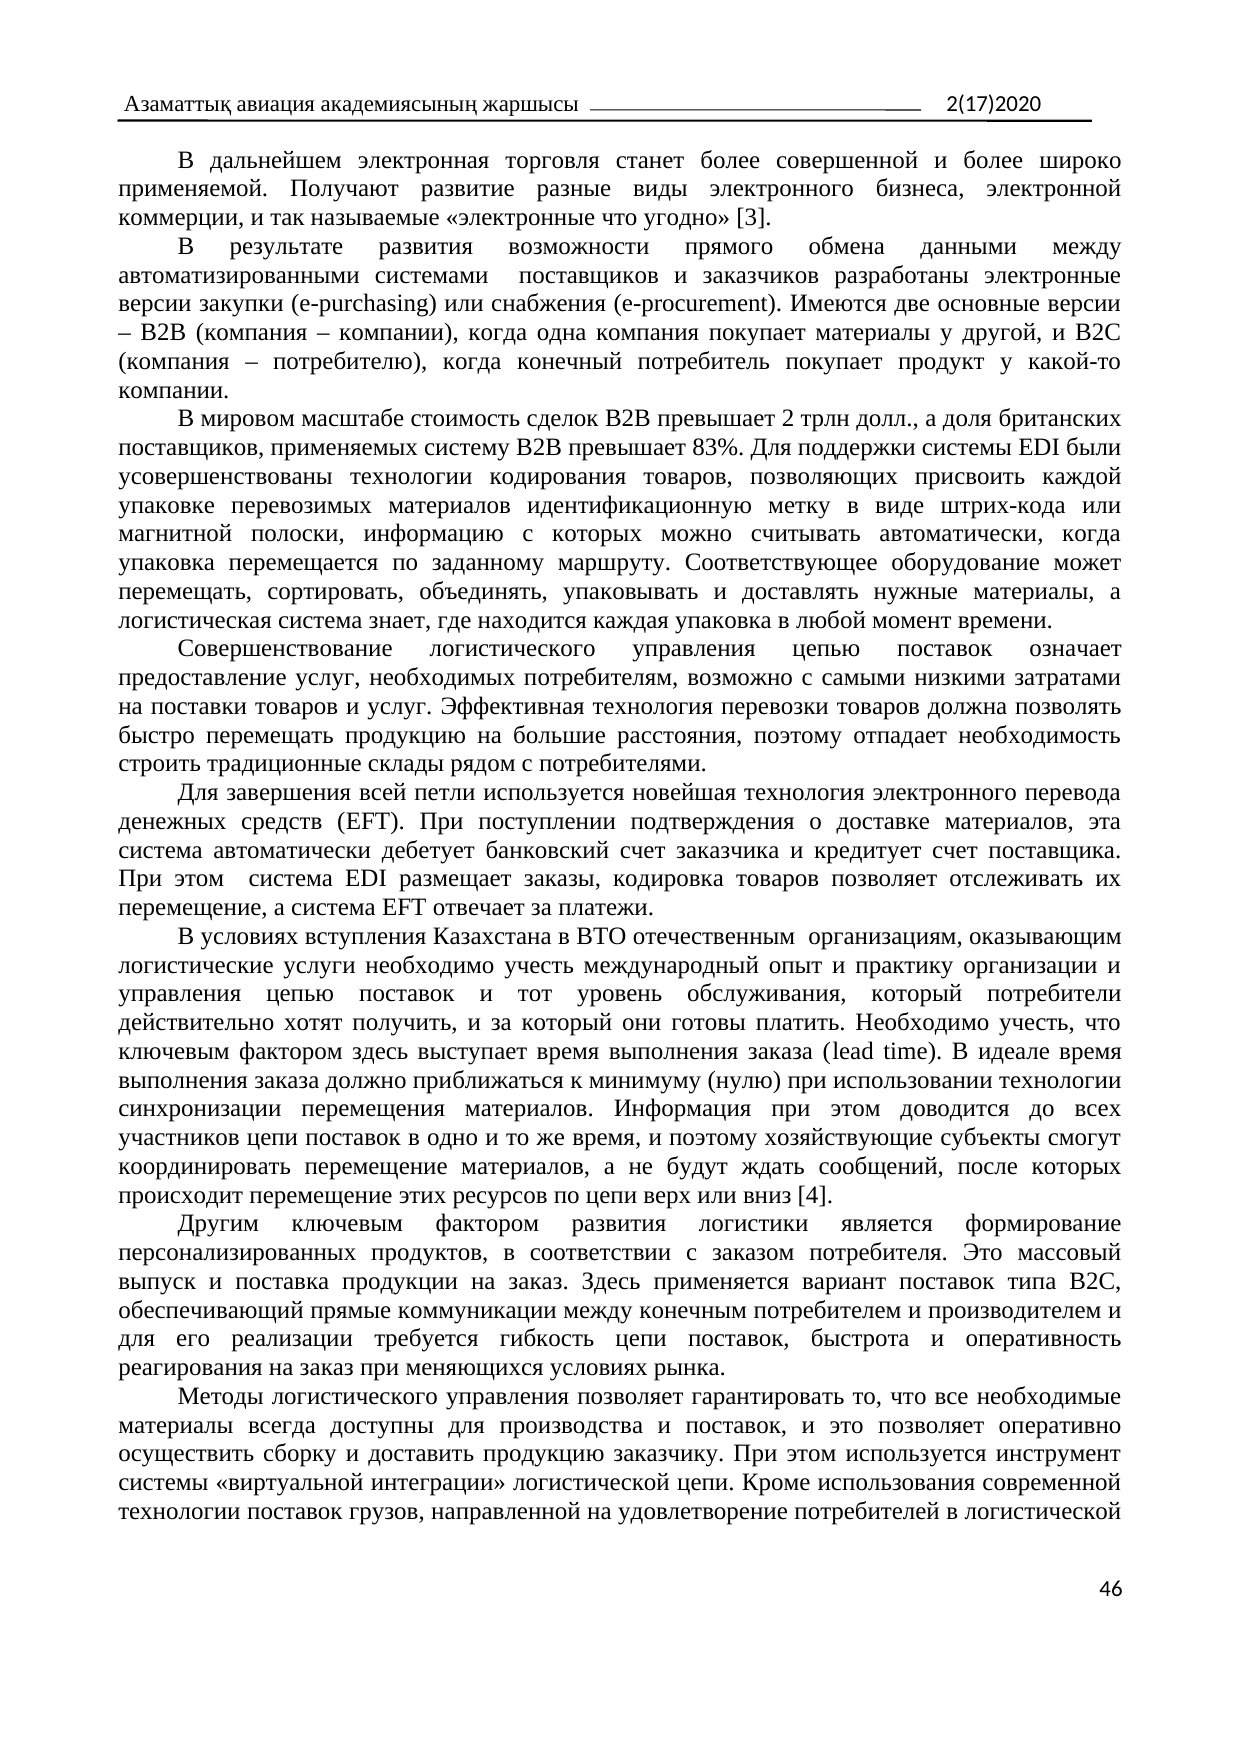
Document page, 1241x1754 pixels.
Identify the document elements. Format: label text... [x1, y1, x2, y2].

text В результате развития возможности прямого обмена данными между автоматизированными системами поставщиков и заказчиков разработаны электронные версии закупки (e-purchasing) или снабжения (e-procurement). Имеются две основные версии – В2В (компания – компании), когда одна компания покупает материалы у другой, и В2С (компания – потребителю), когда конечный потребитель покупает продукт у какой-то компании. [118, 231, 1122, 403]
text Совершенствование логистического управления цепью поставок означает предоставление услуг, необходимых потребителям, возможно с самыми низкими затратами на поставки товаров и услуг. Эффективная технология перевозки товаров должна позволять быстро перемещать продукцию на большие расстояния, поэтому отпадает необходимость строить традиционные склады рядом с потребителями. [118, 633, 1122, 777]
text Для завершения всей петли используется новейшая технология электронного перевода денежных средств (EFT). При поступлении подтверждения о доставке материалов, эта система автоматически дебетует банковский счет заказчика и кредитует счет поставщика. При этом система EDI размещает заказы, кодировка товаров позволяет отслеживать их перемещение, а система EFT отвечает за платежи. [118, 777, 1122, 921]
text В дальнейшем электронная торговля станет более совершенной и более широко применяемой. Получают развитие разные виды электронного бизнеса, электронной коммерции, и так называемые «электронные что угодно» [3]. [118, 145, 1122, 231]
text Другим ключевым фактором развития логистики является формирование персонализированных продуктов, в соответствии с заказом потребителя. Это массовый выпуск и поставка продукции на заказ. Здесь применяется вариант поставок типа В2С, обеспечивающий прямые коммуникации между конечным потребителем и производителем и для его реализации требуется гибкость цепи поставок, быстрота и оперативность реагирования на заказ при меняющихся условиях рынка. [118, 1208, 1122, 1381]
text В мировом масштабе стоимость сделок В2В превышает 2 трлн долл., а доля британских поставщиков, применяемых систему В2В превышает 83%. Для поддержки системы EDI были усовершенствованы технологии кодирования товаров, позволяющих присвоить каждой упаковке перевозимых материалов идентификационную метку в виде штрих-кода или магнитной полоски, информацию с которых можно считывать автоматически, когда упаковка перемещается по заданному маршруту. Соответствующее оборудование может перемещать, сортировать, объединять, упаковывать и доставлять нужные материалы, а логистическая система знает, где находится каждая упаковка в любой момент времени. [118, 403, 1122, 633]
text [118, 1381, 1122, 1525]
text В условиях вступления Казахстана в ВТО отечественным организациям, оказывающим логистические услуги необходимо учесть международный опыт и практику организации и управления цепью поставок и тот уровень обслуживания, который потребители действительно хотят получить, и за который они готовы платить. Необходимо учесть, что ключевым фактором здесь выступает время выполнения заказа (lead time). В идеале время выполнения заказа должно приближаться к минимуму (нулю) при использовании технологии синхронизации перемещения материалов. Информация при этом доводится до всех участников цепи поставок в одно и то же время, и поэтому хозяйствующие субъекты смогут координировать перемещение материалов, а не будут ждать сообщений, после которых происходит перемещение этих ресурсов по цепи верх или вниз [4]. [118, 921, 1122, 1208]
